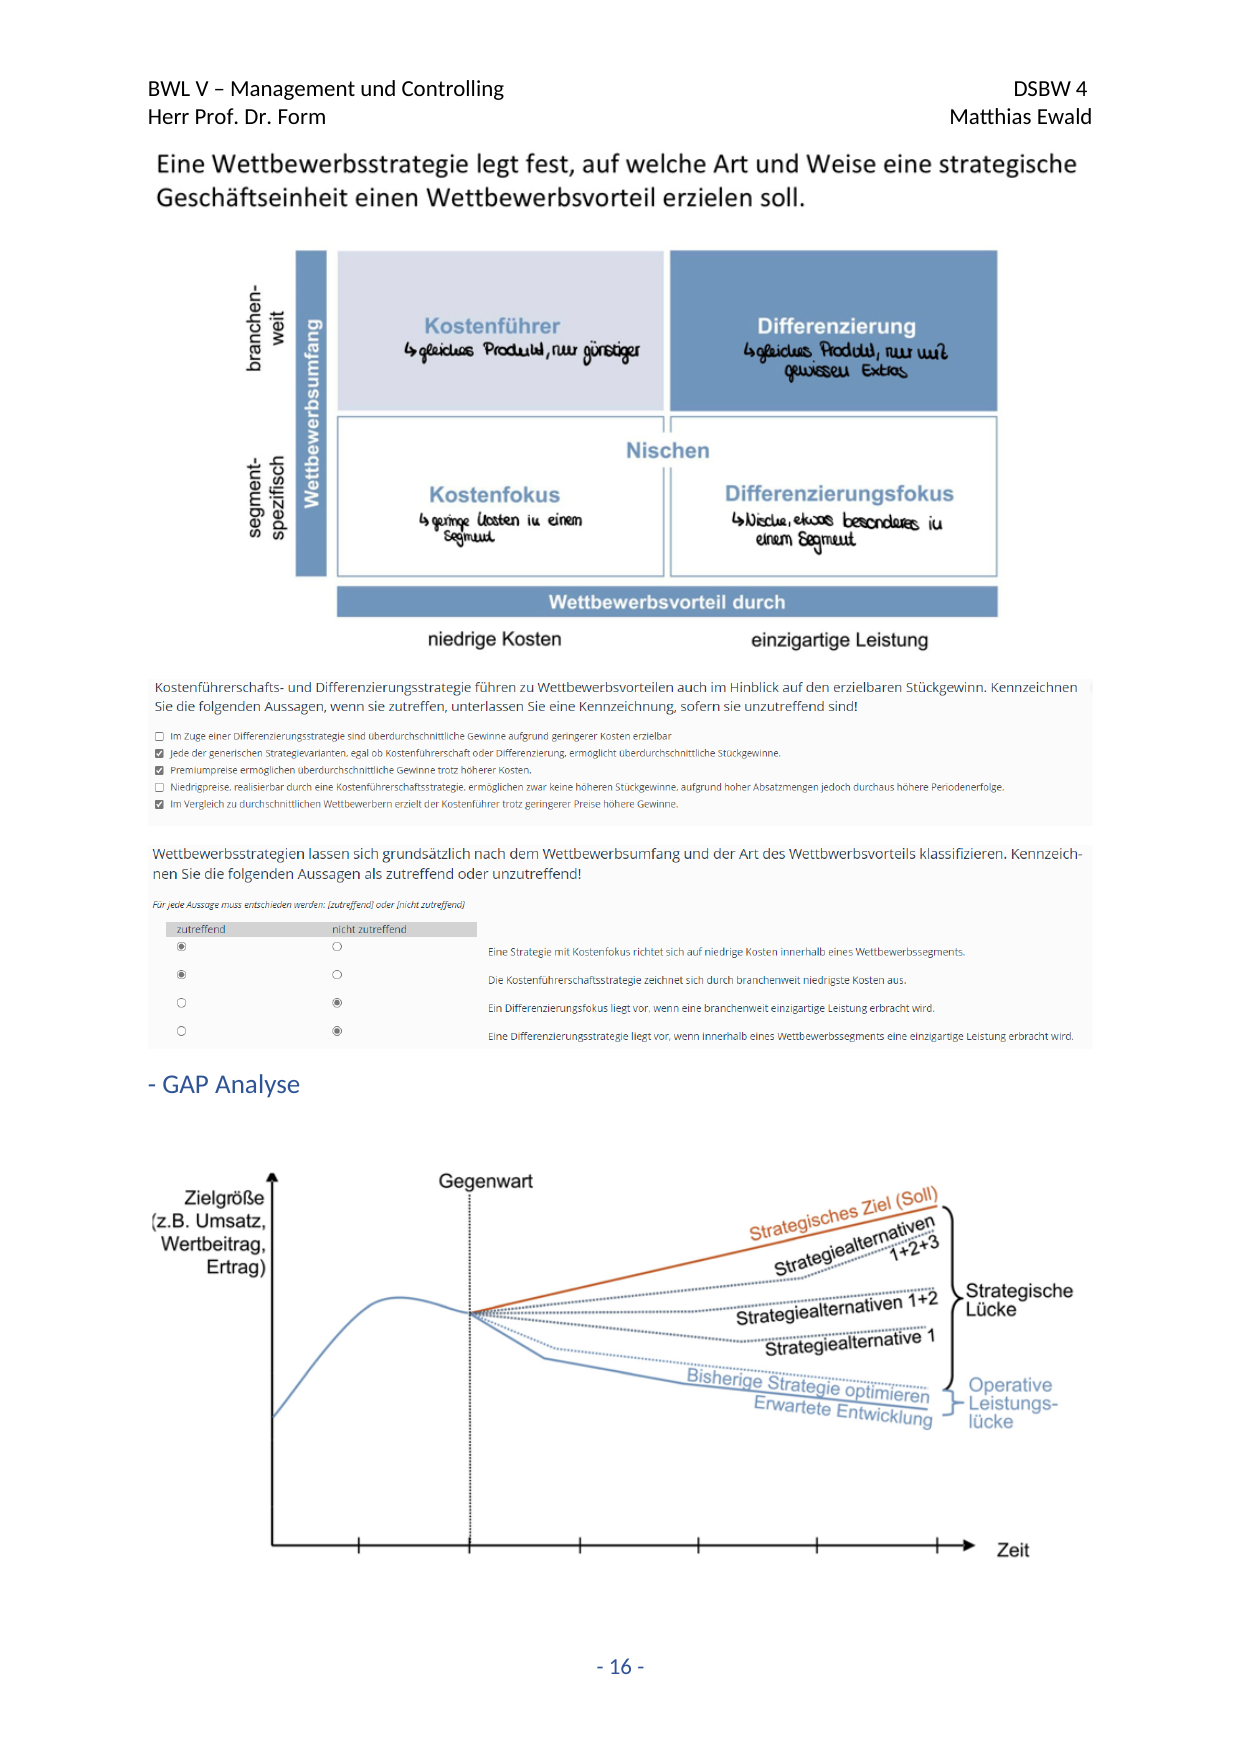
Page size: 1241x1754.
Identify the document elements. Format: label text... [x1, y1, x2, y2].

picture [147, 679, 1093, 826]
picture [147, 845, 1093, 1049]
picture [147, 1102, 1093, 1589]
subtitle - GAP Analyse [148, 1067, 1093, 1100]
picture [147, 147, 1093, 661]
